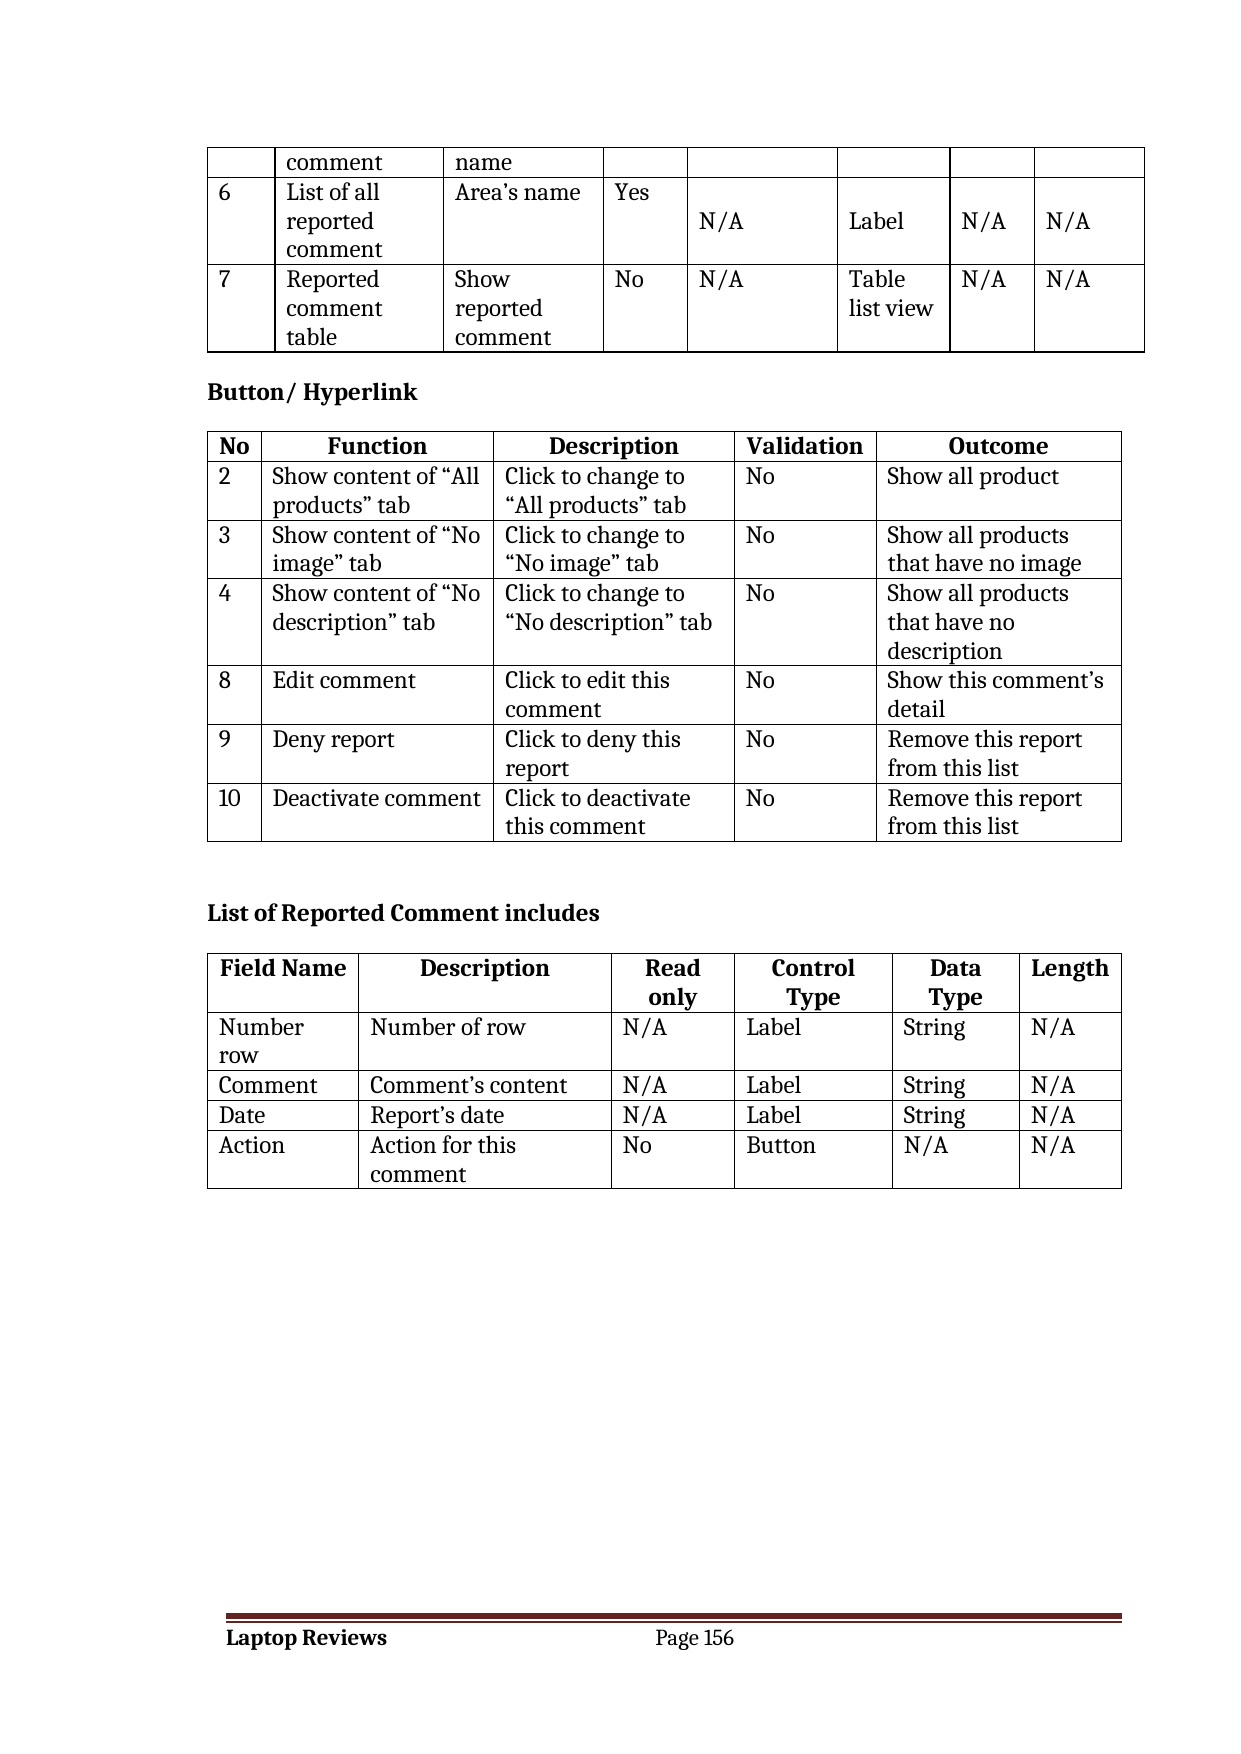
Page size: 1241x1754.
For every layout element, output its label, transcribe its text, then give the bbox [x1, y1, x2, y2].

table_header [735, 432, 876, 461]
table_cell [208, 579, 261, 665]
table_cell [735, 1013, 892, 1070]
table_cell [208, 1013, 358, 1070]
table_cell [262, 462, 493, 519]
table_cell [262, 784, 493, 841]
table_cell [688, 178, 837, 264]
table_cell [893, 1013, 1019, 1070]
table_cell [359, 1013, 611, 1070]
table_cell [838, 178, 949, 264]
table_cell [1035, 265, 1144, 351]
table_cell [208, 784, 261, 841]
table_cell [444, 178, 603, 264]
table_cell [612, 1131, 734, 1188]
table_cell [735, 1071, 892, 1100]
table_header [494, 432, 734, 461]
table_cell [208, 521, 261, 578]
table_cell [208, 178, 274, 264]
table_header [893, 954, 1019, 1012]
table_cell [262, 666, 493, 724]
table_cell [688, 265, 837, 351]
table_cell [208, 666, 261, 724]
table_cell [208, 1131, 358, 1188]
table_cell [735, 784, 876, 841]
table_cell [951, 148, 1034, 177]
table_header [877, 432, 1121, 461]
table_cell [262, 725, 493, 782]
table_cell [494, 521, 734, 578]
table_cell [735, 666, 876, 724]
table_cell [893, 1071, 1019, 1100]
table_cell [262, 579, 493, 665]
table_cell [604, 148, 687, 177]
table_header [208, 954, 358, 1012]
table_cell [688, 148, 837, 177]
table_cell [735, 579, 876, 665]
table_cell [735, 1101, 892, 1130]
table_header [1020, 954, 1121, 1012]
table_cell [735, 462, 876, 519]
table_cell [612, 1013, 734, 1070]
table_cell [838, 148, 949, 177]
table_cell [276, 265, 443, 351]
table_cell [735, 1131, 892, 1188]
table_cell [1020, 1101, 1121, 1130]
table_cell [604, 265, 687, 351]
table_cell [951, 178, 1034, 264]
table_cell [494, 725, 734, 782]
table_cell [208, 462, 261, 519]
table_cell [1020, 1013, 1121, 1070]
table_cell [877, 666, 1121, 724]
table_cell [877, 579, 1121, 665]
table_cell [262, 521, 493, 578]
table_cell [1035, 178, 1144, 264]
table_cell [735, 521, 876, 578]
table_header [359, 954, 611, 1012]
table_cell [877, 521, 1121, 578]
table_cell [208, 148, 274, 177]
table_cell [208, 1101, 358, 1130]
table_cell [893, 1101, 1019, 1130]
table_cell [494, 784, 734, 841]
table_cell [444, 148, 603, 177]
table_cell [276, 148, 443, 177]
text Button/ Hyperlink [207, 377, 1122, 406]
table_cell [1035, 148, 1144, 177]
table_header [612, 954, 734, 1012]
text List of Reported Comment includes [207, 899, 1122, 928]
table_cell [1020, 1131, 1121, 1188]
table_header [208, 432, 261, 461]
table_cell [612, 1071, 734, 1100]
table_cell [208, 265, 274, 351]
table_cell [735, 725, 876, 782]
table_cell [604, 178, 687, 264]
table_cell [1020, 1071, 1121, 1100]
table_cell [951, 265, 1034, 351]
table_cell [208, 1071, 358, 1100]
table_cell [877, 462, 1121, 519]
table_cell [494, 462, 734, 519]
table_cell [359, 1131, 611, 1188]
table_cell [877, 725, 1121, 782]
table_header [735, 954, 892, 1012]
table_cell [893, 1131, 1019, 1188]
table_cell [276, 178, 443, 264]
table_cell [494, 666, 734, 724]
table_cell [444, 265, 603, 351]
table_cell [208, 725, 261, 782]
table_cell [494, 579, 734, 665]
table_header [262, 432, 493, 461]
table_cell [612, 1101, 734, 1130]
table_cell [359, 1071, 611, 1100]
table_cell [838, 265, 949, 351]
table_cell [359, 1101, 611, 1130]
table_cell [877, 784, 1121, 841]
